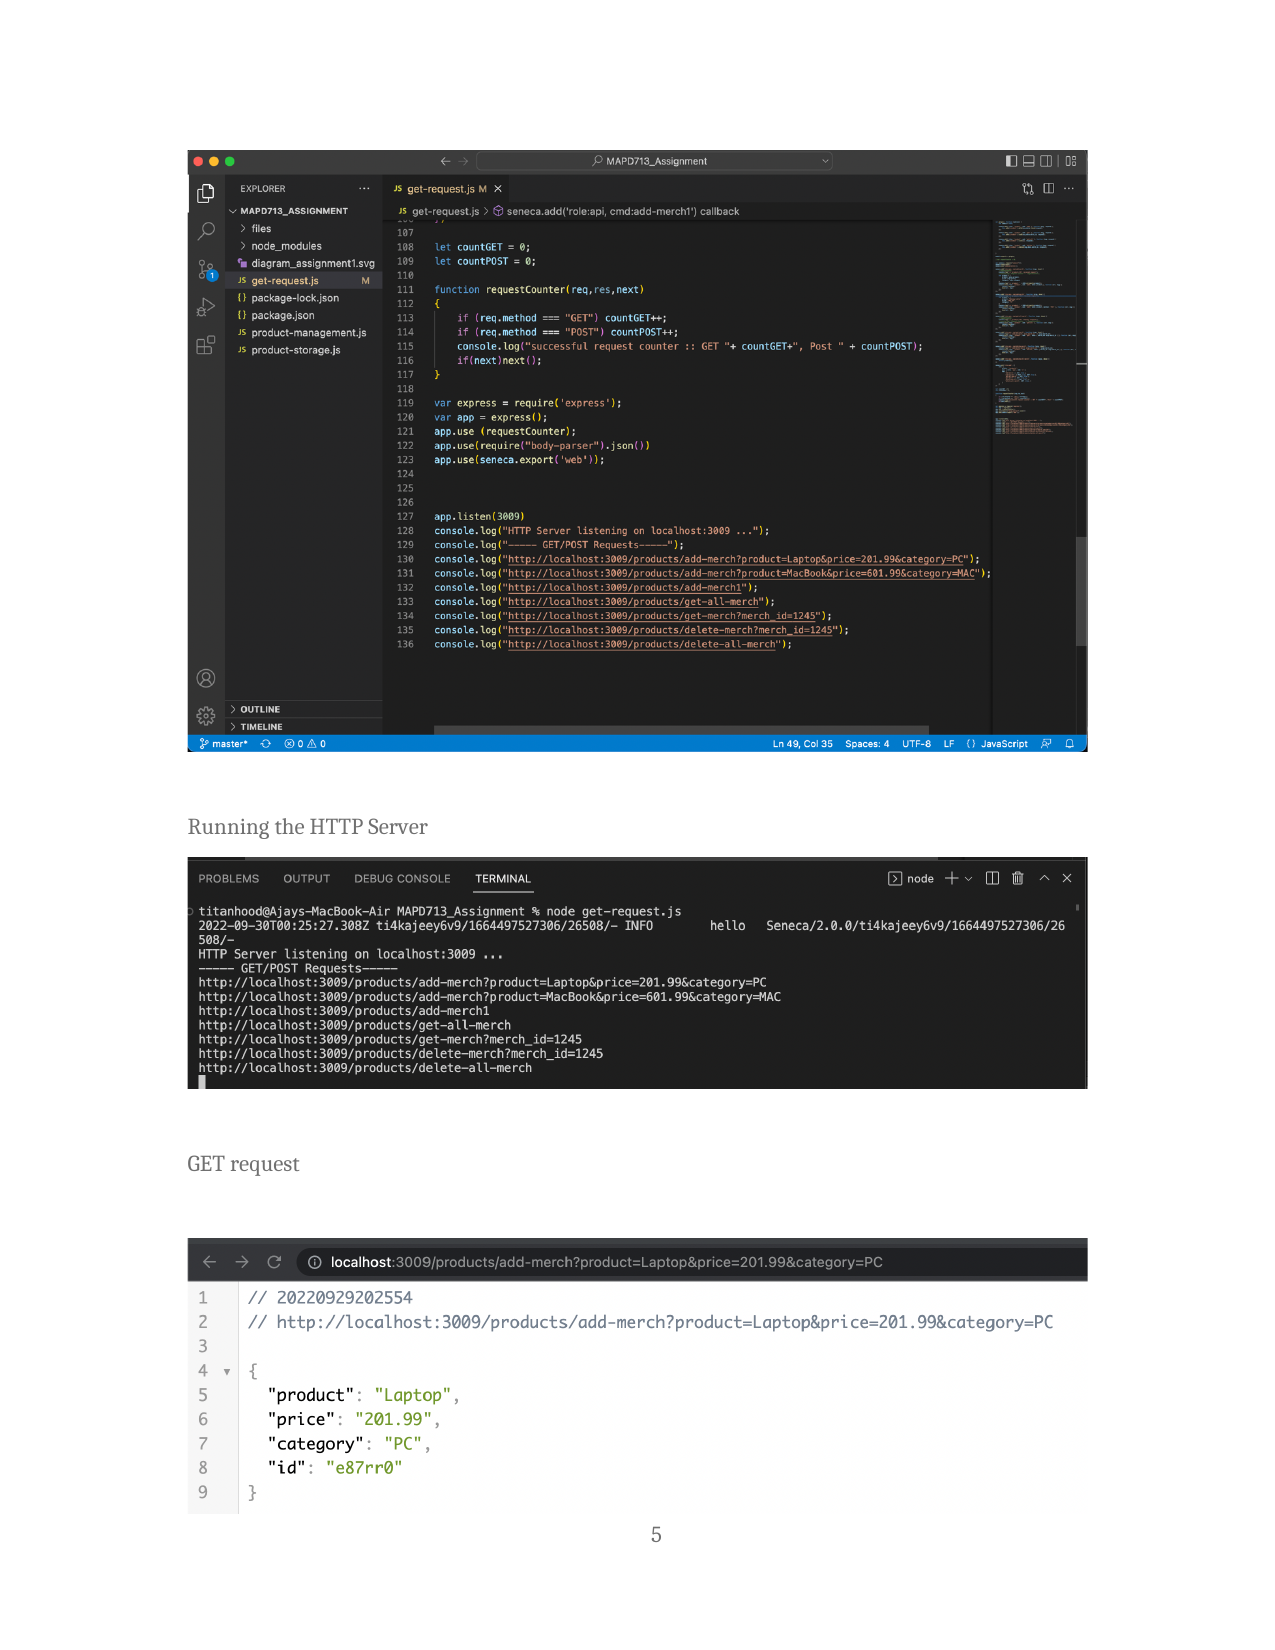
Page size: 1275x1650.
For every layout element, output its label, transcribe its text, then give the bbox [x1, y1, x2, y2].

picture [187, 857, 1088, 1089]
text GET request [187, 1151, 1087, 1177]
picture [187, 1238, 1088, 1514]
picture [187, 150, 1088, 752]
text Running the HTTP Server [187, 814, 1087, 840]
